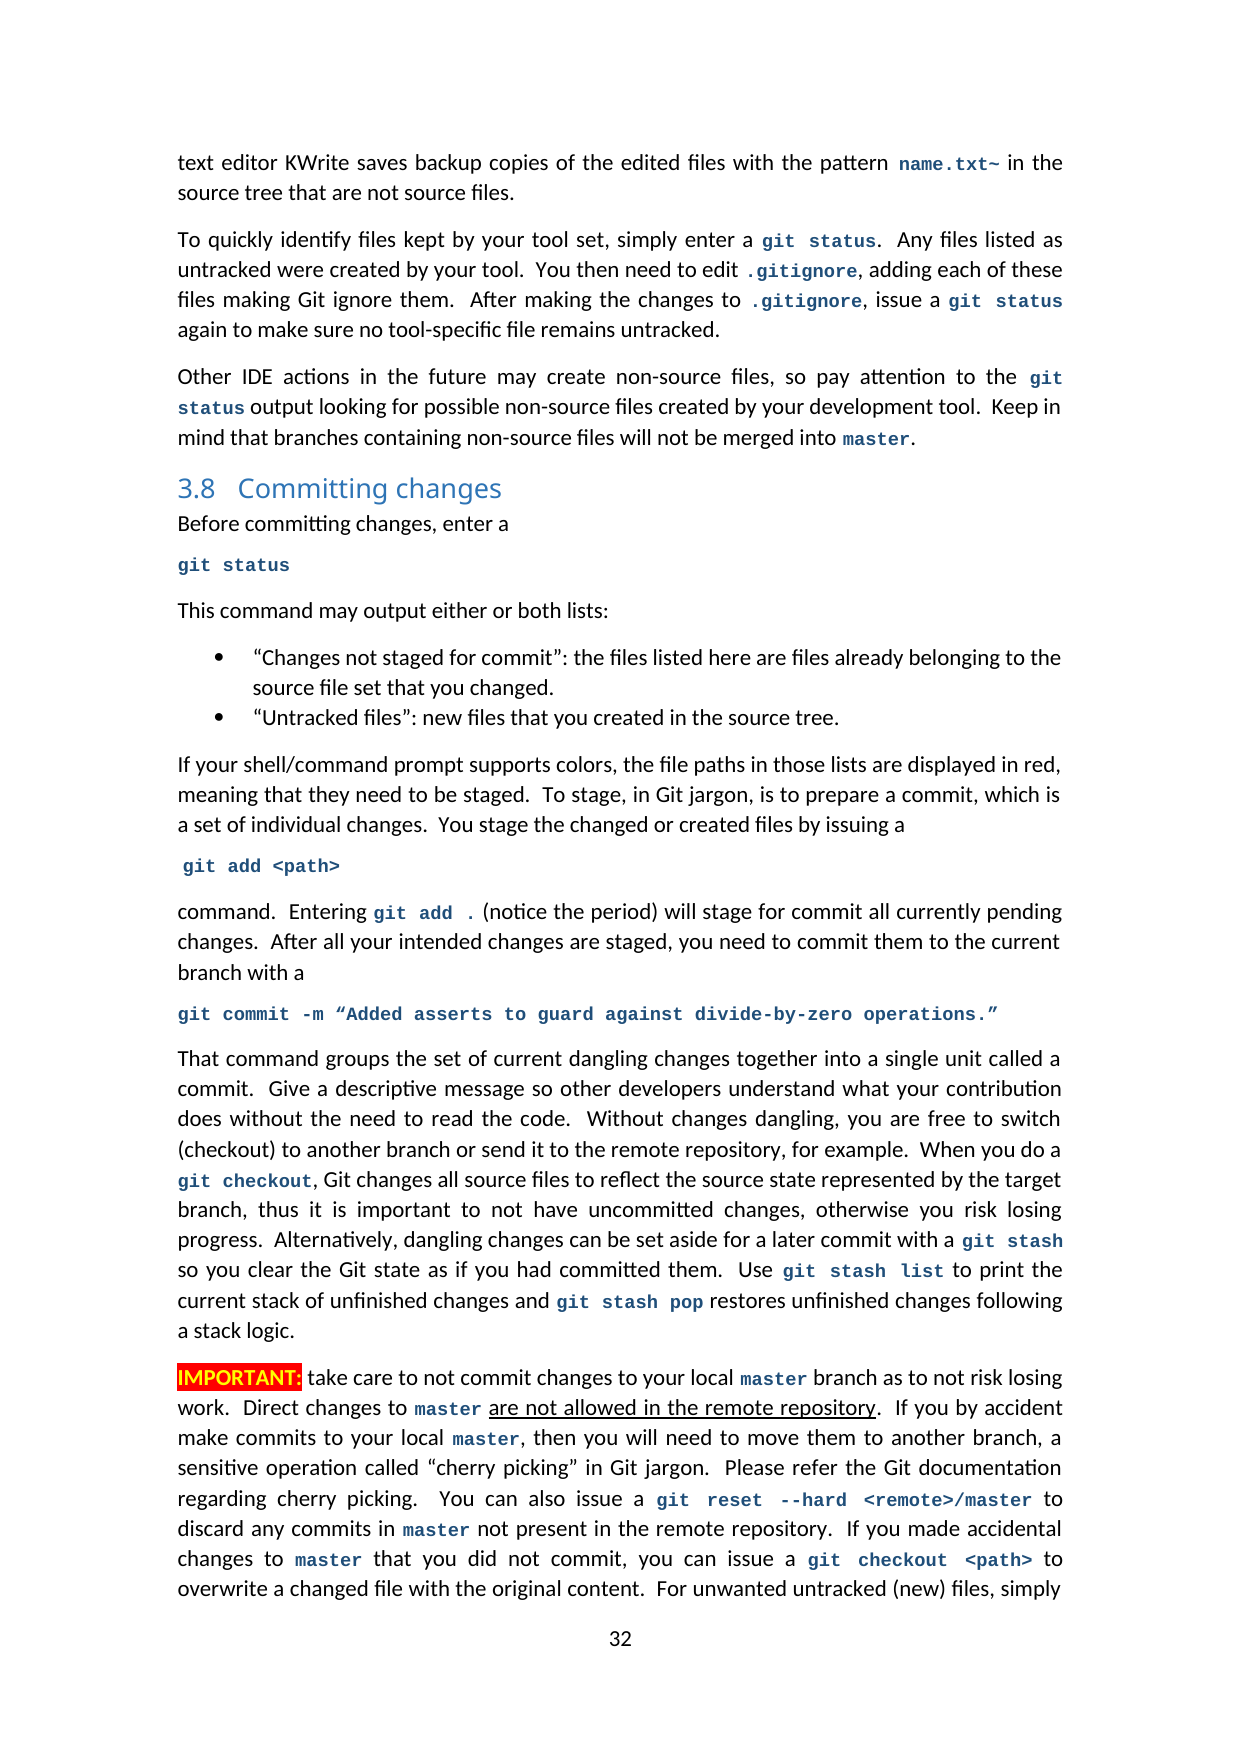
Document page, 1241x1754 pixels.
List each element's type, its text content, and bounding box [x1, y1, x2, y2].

text git status [177, 556, 1063, 577]
text Other IDE actions in the future may create non-source files, so pay attention to the git status output looking for possible non-source files created by your development tool. Keep in mind that branches containing non-source files will not be merged into master. [177, 362, 1063, 451]
text This command may output either or both lists: [177, 596, 1063, 624]
text command. Entering git add . (notice the period) will stage for commit all currently pending changes. After all your intended changes are staged, you need to commit them to the current branch with a [177, 897, 1063, 986]
text git commit -m “Added asserts to guard against divide-by-zero operations.” [177, 1004, 1063, 1026]
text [177, 1363, 1063, 1602]
subtitle Committing changes [177, 469, 1063, 506]
list “Untracked files”: new files that you created in the source tree. [215, 703, 1063, 731]
text git add <path> [177, 857, 1063, 878]
text Before committing changes, enter a [177, 509, 1063, 537]
list “Changes not staged for commit”: the files listed here are files already belonging to the source file set that you changed. [215, 643, 1063, 701]
text If your shell/command prompt supports colors, the file paths in those lists are displayed in red, meaning that they need to be staged. To stage, in Git jargon, is to prepare a commit, which is a set of individual changes. You stage the changed or created files by issuing a [177, 750, 1063, 838]
text That command groups the set of current dangling changes together into a single unit called a commit. Give a descriptive message so other developers understand what your contribution does without the need to read the code. Without changes dangling, you are free to switch (checkout) to another branch or send it to the remote repository, for example. When you do a git checkout, Git changes all source files to reflect the source state represented by the target branch, thus it is important to not have uncommitted changes, otherwise you risk losing progress. Alternatively, dangling changes can be set aside for a later commit with a git stash so you clear the Git state as if you had committed them. Use git stash list to print the current stack of unfinished changes and git stash pop restores unfinished changes following a stack logic. [177, 1044, 1063, 1344]
text To quickly identify files kept by your tool set, simply enter a git status. Any files listed as untracked were created by your tool. You then need to edit .gitignore, adding each of these files making Git ignore them. After making the changes to .gitignore, issue a git status again to make sure no tool-specific file remains untracked. [177, 225, 1063, 343]
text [177, 148, 1063, 206]
